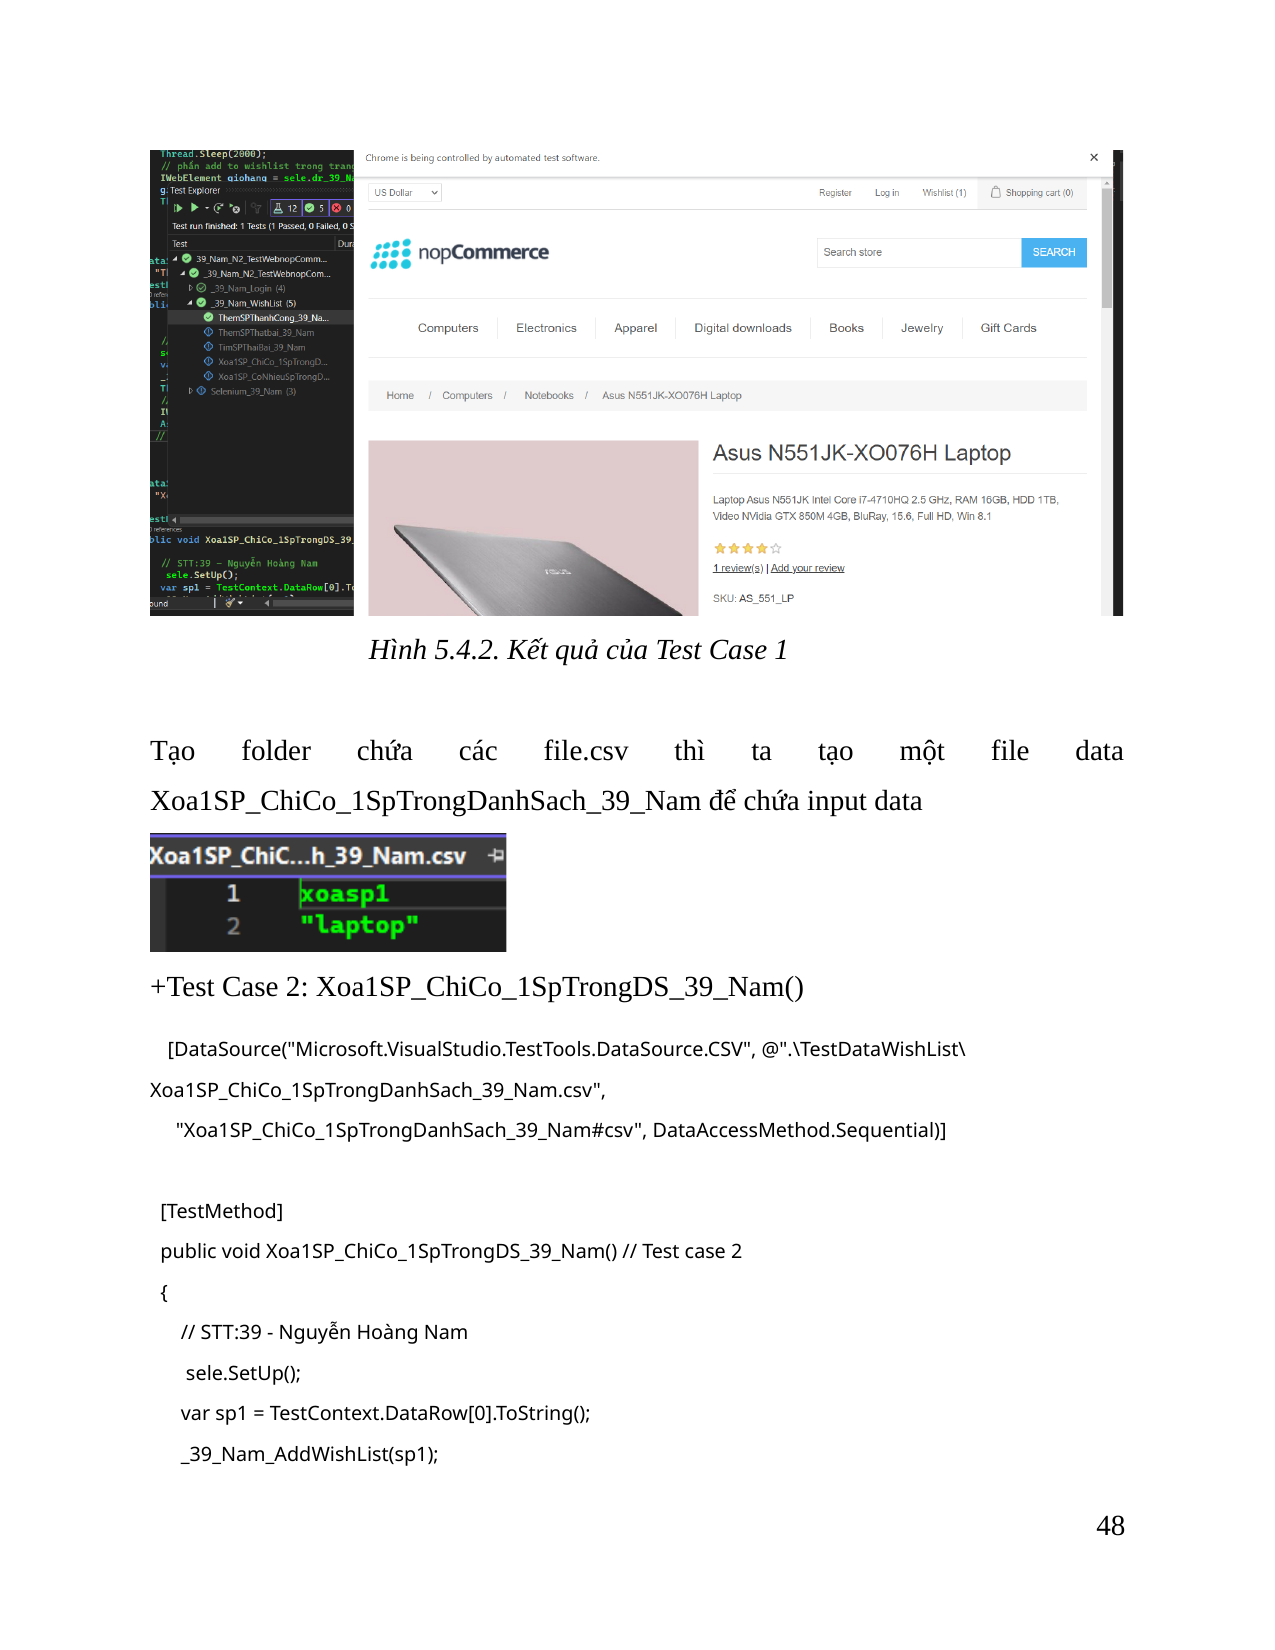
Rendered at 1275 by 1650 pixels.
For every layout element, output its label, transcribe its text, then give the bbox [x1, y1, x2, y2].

list Hình 5.4.2. Kết quả của Test Case 1 [150, 632, 1125, 666]
list +Test Case 2: Xoa1SP_ChiCo_1SpTrongDS_39_Nam() [150, 969, 1125, 1002]
text { [150, 1278, 1125, 1305]
text var sp1 = TestContext.DataRow[0].ToString(); [150, 1399, 1125, 1426]
list Tạo folder chứa các file.csv thì ta tạo một file data Xoa1SP_ChiCo_1SpTrongDanhSach_39_Nam để chứa input data [150, 733, 1125, 816]
text sele.SetUp(); [150, 1359, 1125, 1386]
text _39_Nam_AddWishList(sp1); [150, 1440, 1125, 1467]
text "Xoa1SP_ChiCo_1SpTrongDanhSach_39_Nam#csv", DataAccessMethod.Sequential)] [150, 1117, 1125, 1143]
picture [150, 150, 1124, 616]
text public void Xoa1SP_ChiCo_1SpTrongDS_39_Nam() // Test case 2 [150, 1238, 1125, 1265]
picture [150, 833, 507, 952]
text // STT:39 - Nguyễn Hoàng Nam [150, 1319, 1125, 1346]
text [DataSource("Microsoft.VisualStudio.TestTools.DataSource.CSV", @".\TestDataWishList\Xoa1SP_ChiCo_1SpTrongDanhSach_39_Nam.csv", [150, 1036, 1125, 1103]
text [TestMethod] [150, 1197, 1125, 1224]
